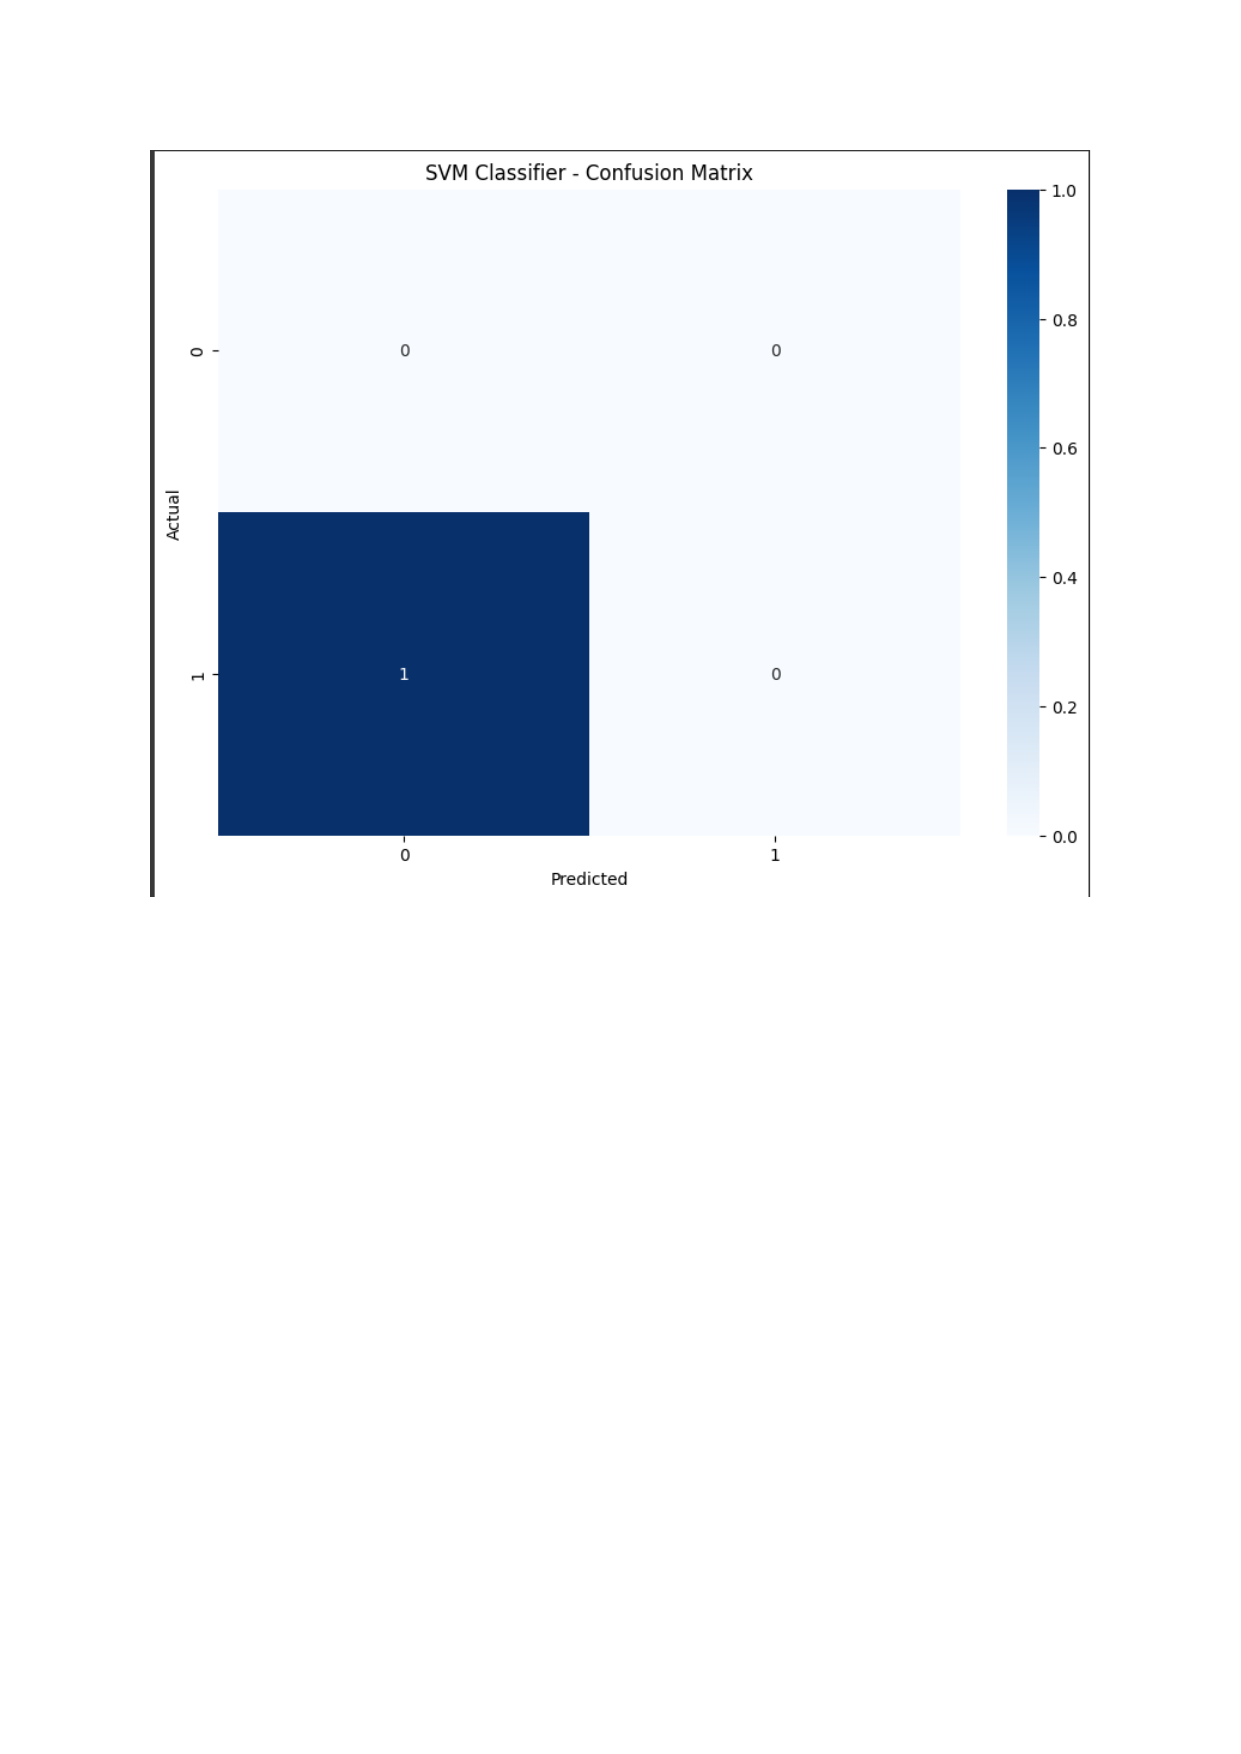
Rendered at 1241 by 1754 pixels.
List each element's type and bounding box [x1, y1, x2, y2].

picture [150, 150, 1091, 897]
